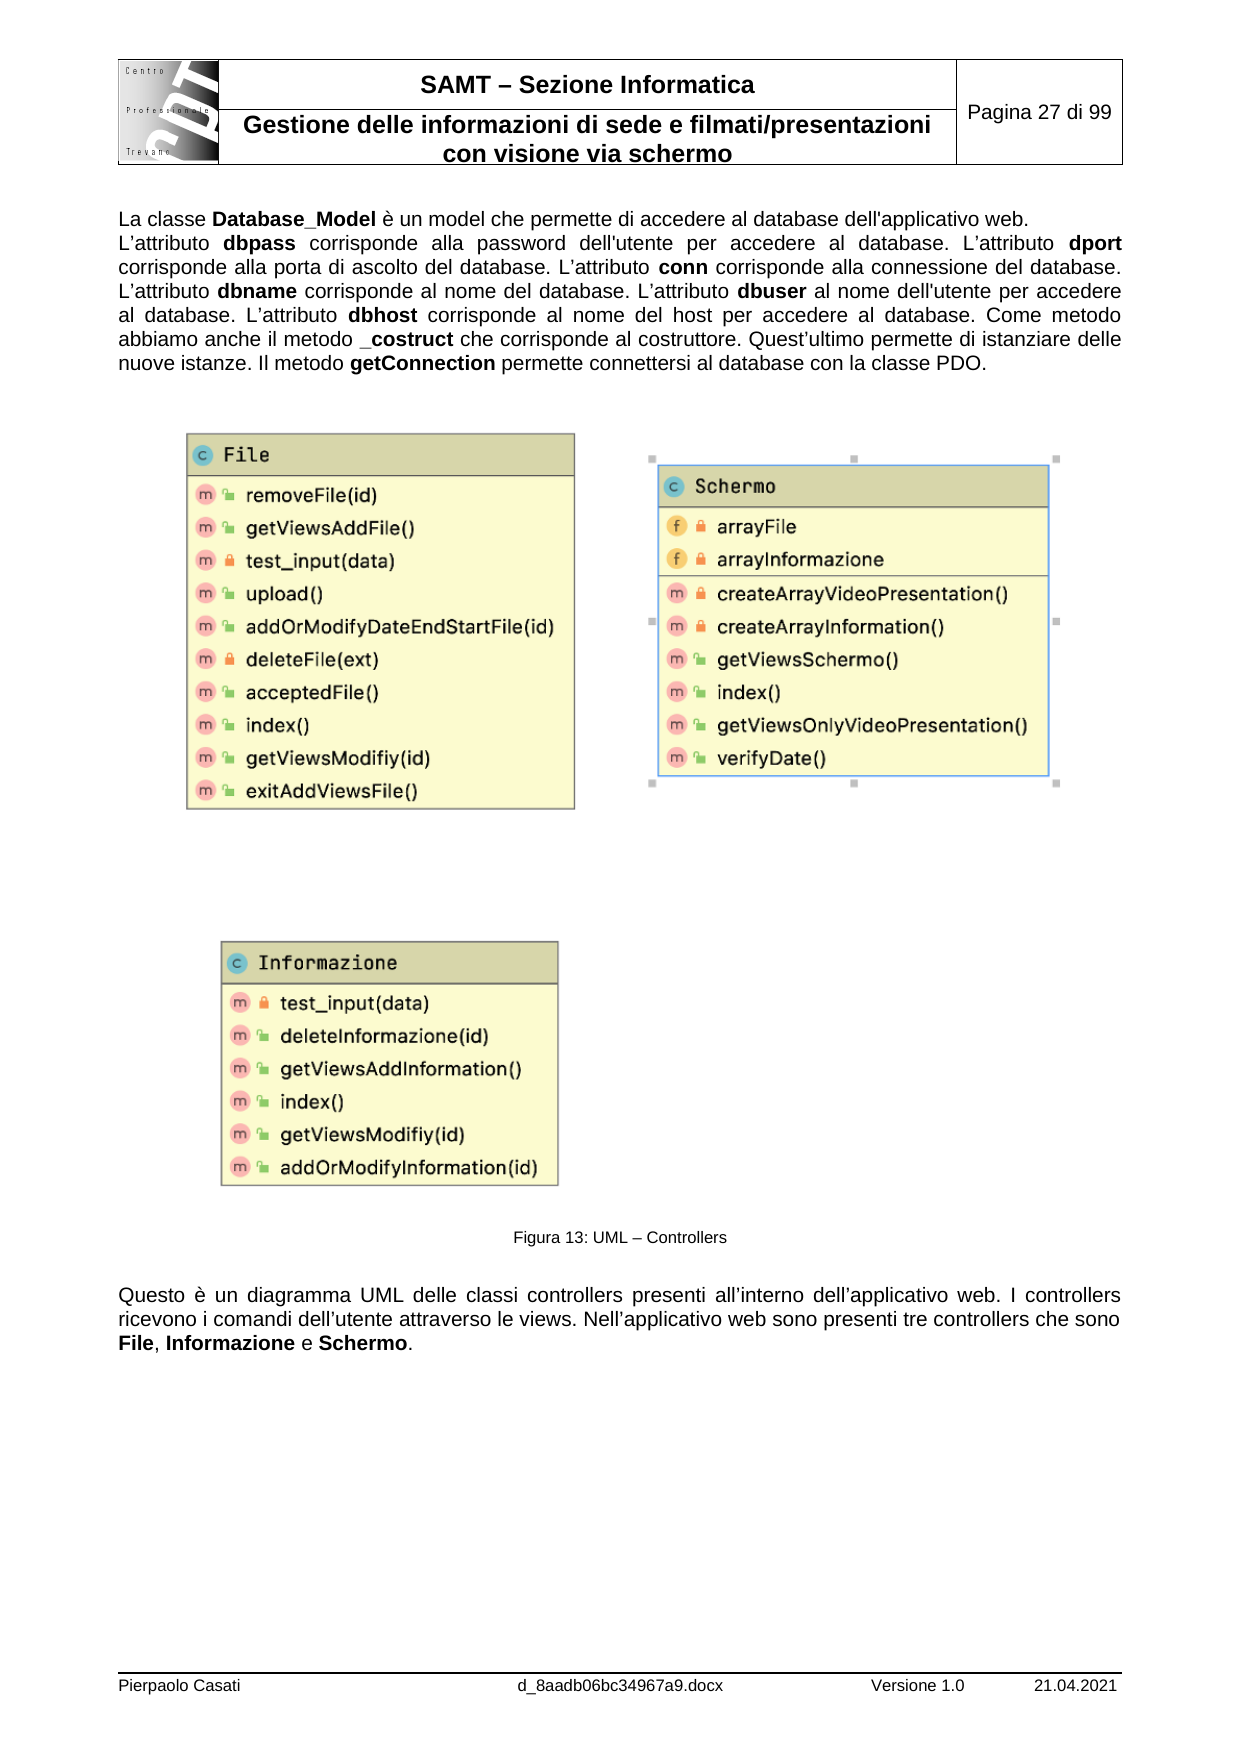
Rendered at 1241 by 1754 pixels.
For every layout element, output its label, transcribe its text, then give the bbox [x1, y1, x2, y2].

text Figura 13: UML – Controllers [118, 1228, 1122, 1247]
picture [118, 60, 219, 161]
text Questo è un diagramma UML delle classi controllers presenti all’interno dell’applicativo web. I controllers ricevono i comandi dell’utente attraverso le views. Nell’applicativo web sono presenti tre controllers che sono File, Informazione e Schermo. [118, 1283, 1122, 1355]
text La classe Database_Model è un model che permette di accedere al database dell'applicativo web. [118, 207, 1122, 231]
text L’attributo dbpass corrisponde alla password dell'utente per accedere al database. L’attributo dport corrisponde alla porta di ascolto del database. L’attributo conn corrisponde alla connessione del database. L’attributo dbname corrisponde al nome del database. L’attributo dbuser al nome dell'utente per accedere al database. L’attributo dbhost corrisponde al nome del host per accedere al database. Come metodo abbiamo anche il metodo _costruct che corrisponde al costruttore. Quest’ultimo permette di istanziare delle nuove istanze. Il metodo getConnection permette connettersi al database con la classe PDO. [118, 231, 1122, 374]
picture [132, 398, 1108, 1216]
